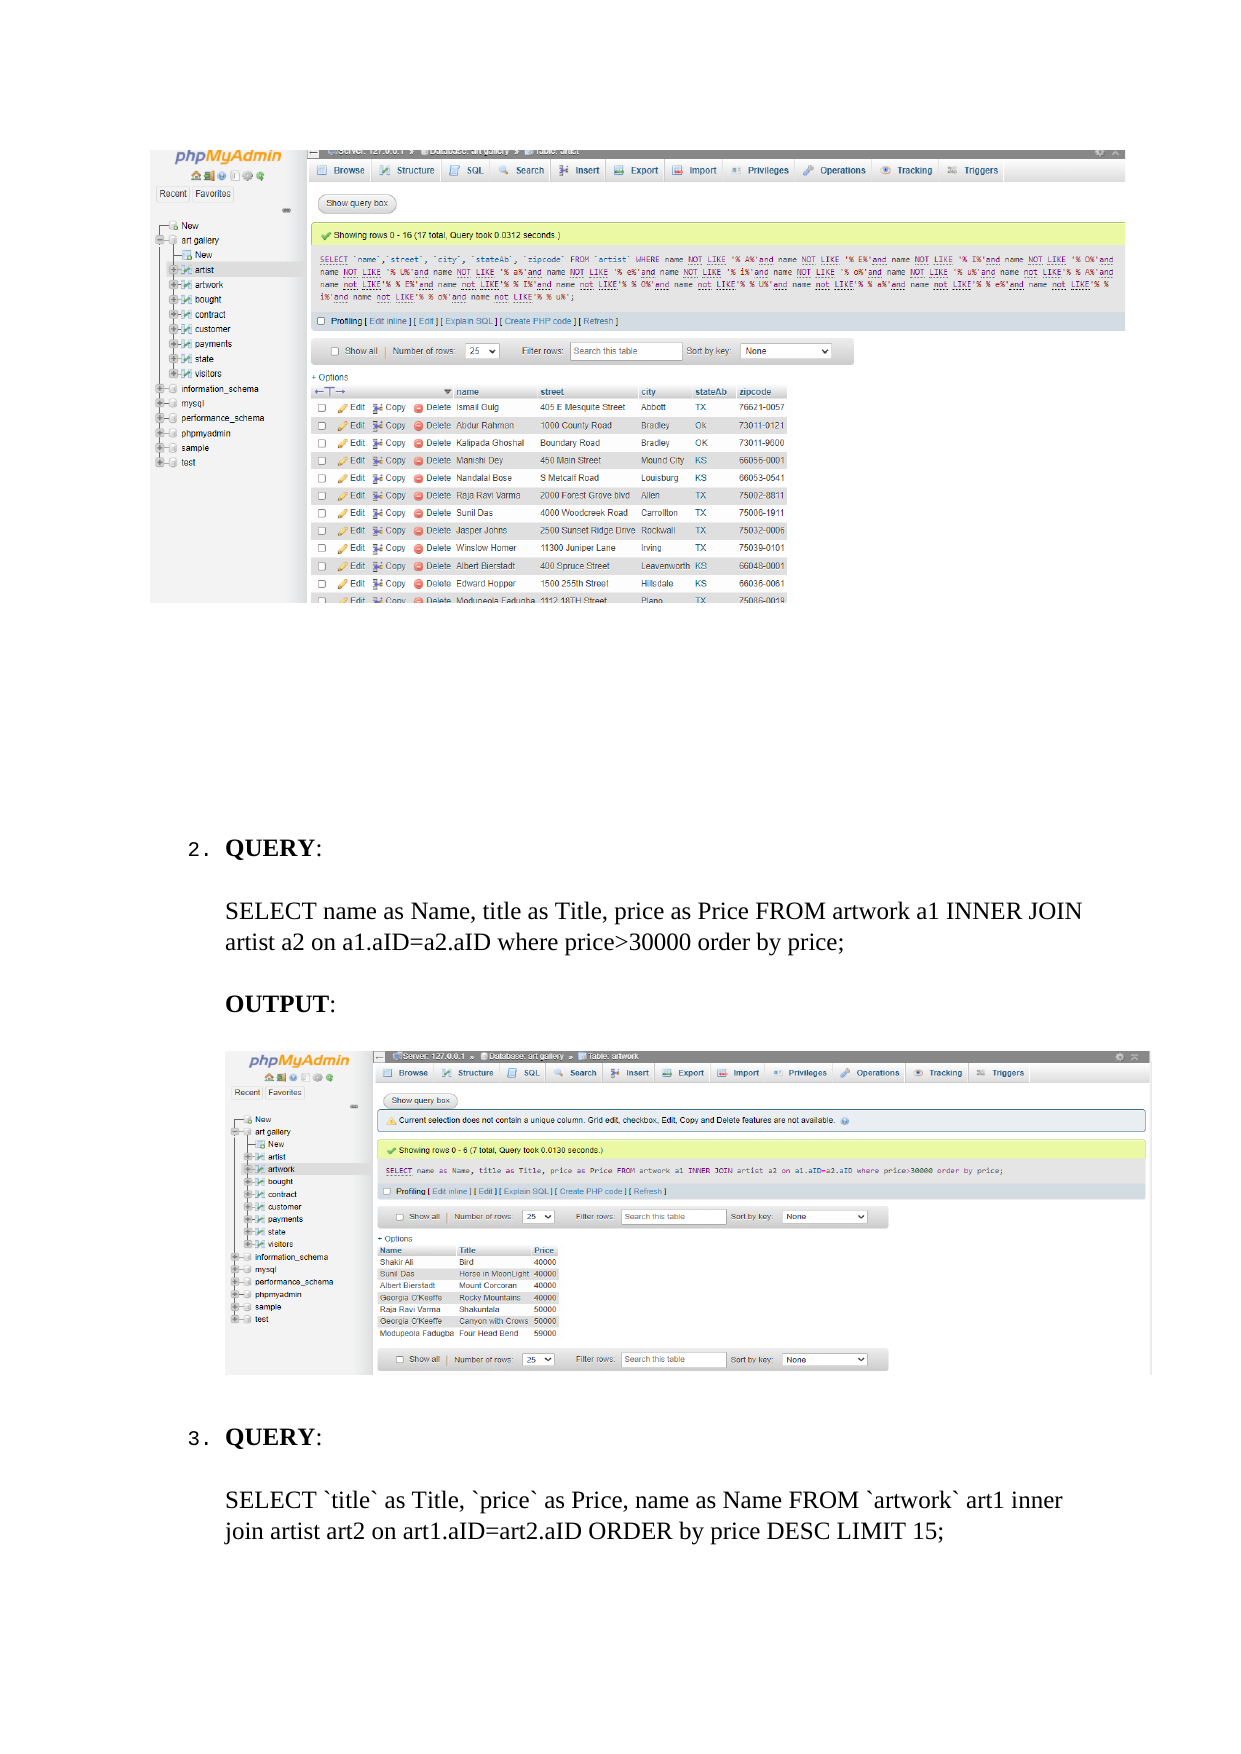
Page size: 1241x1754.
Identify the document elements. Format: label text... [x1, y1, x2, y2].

list SELECT name as Name, title as Title, price as Price FROM artwork a1 INNER JOIN artist a2 on a1.aID=a2.aID where price>30000 order by price; [225, 896, 1090, 956]
picture [150, 150, 1125, 603]
list QUERY: [187, 833, 1090, 862]
list OUTPUT: [225, 989, 1090, 1018]
list SELECT `title` as Title, `price` as Price, name as Name FROM `artwork` art1 inner join artist art2 on art1.aID=art2.aID ORDER by price DESC LIMIT 15; [225, 1485, 1090, 1545]
picture [225, 1051, 1152, 1375]
list QUERY: [187, 1422, 1090, 1452]
